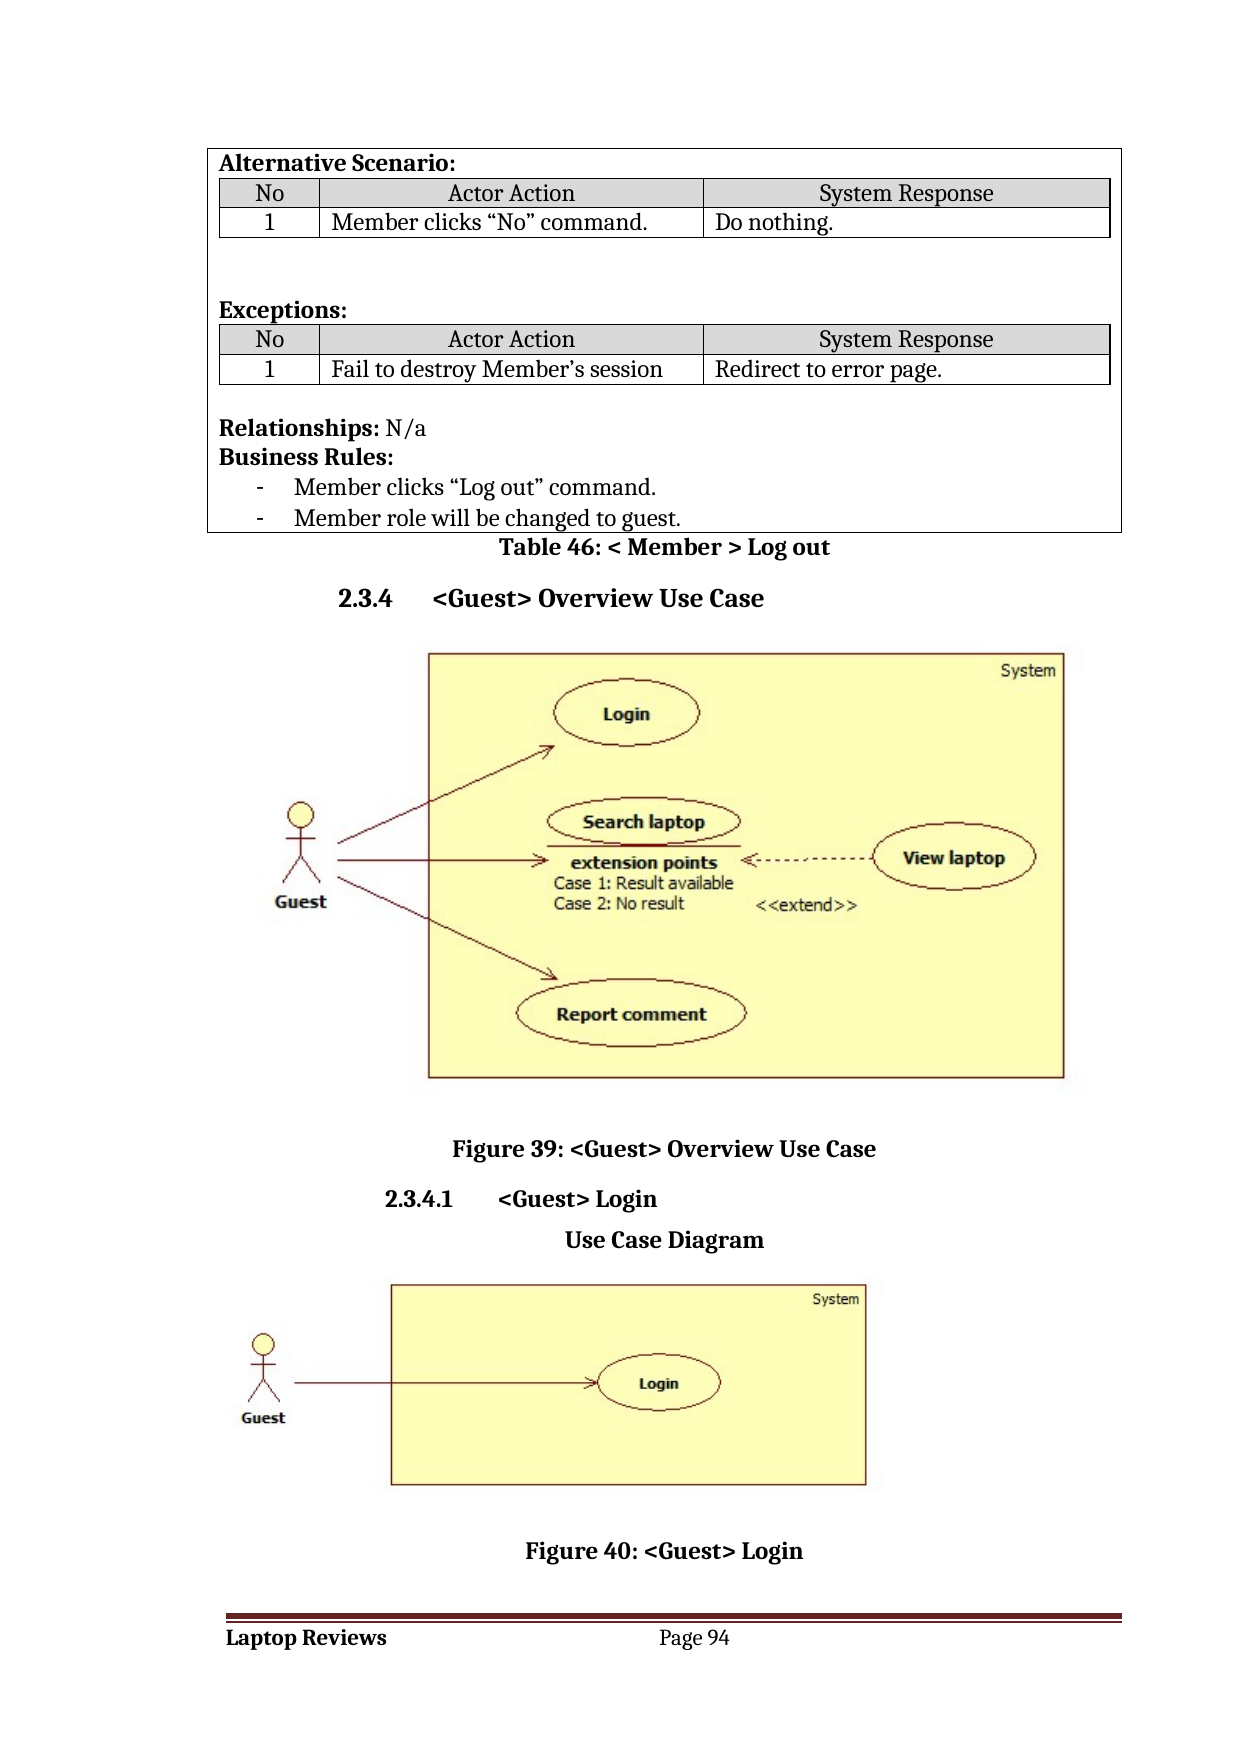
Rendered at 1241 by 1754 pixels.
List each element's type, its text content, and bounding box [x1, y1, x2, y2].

picture [206, 1258, 893, 1512]
subtitle <Guest> Login [385, 1184, 1122, 1213]
text Figure 39: <Guest> Overview Use Case [207, 1135, 1122, 1164]
subtitle Use Case Diagram [207, 1226, 1122, 1254]
subtitle <Guest> Overview Use Case [338, 583, 1122, 614]
picture [233, 622, 1096, 1110]
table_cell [208, 149, 1121, 532]
text Table 46: < Member > Log out [207, 533, 1122, 562]
